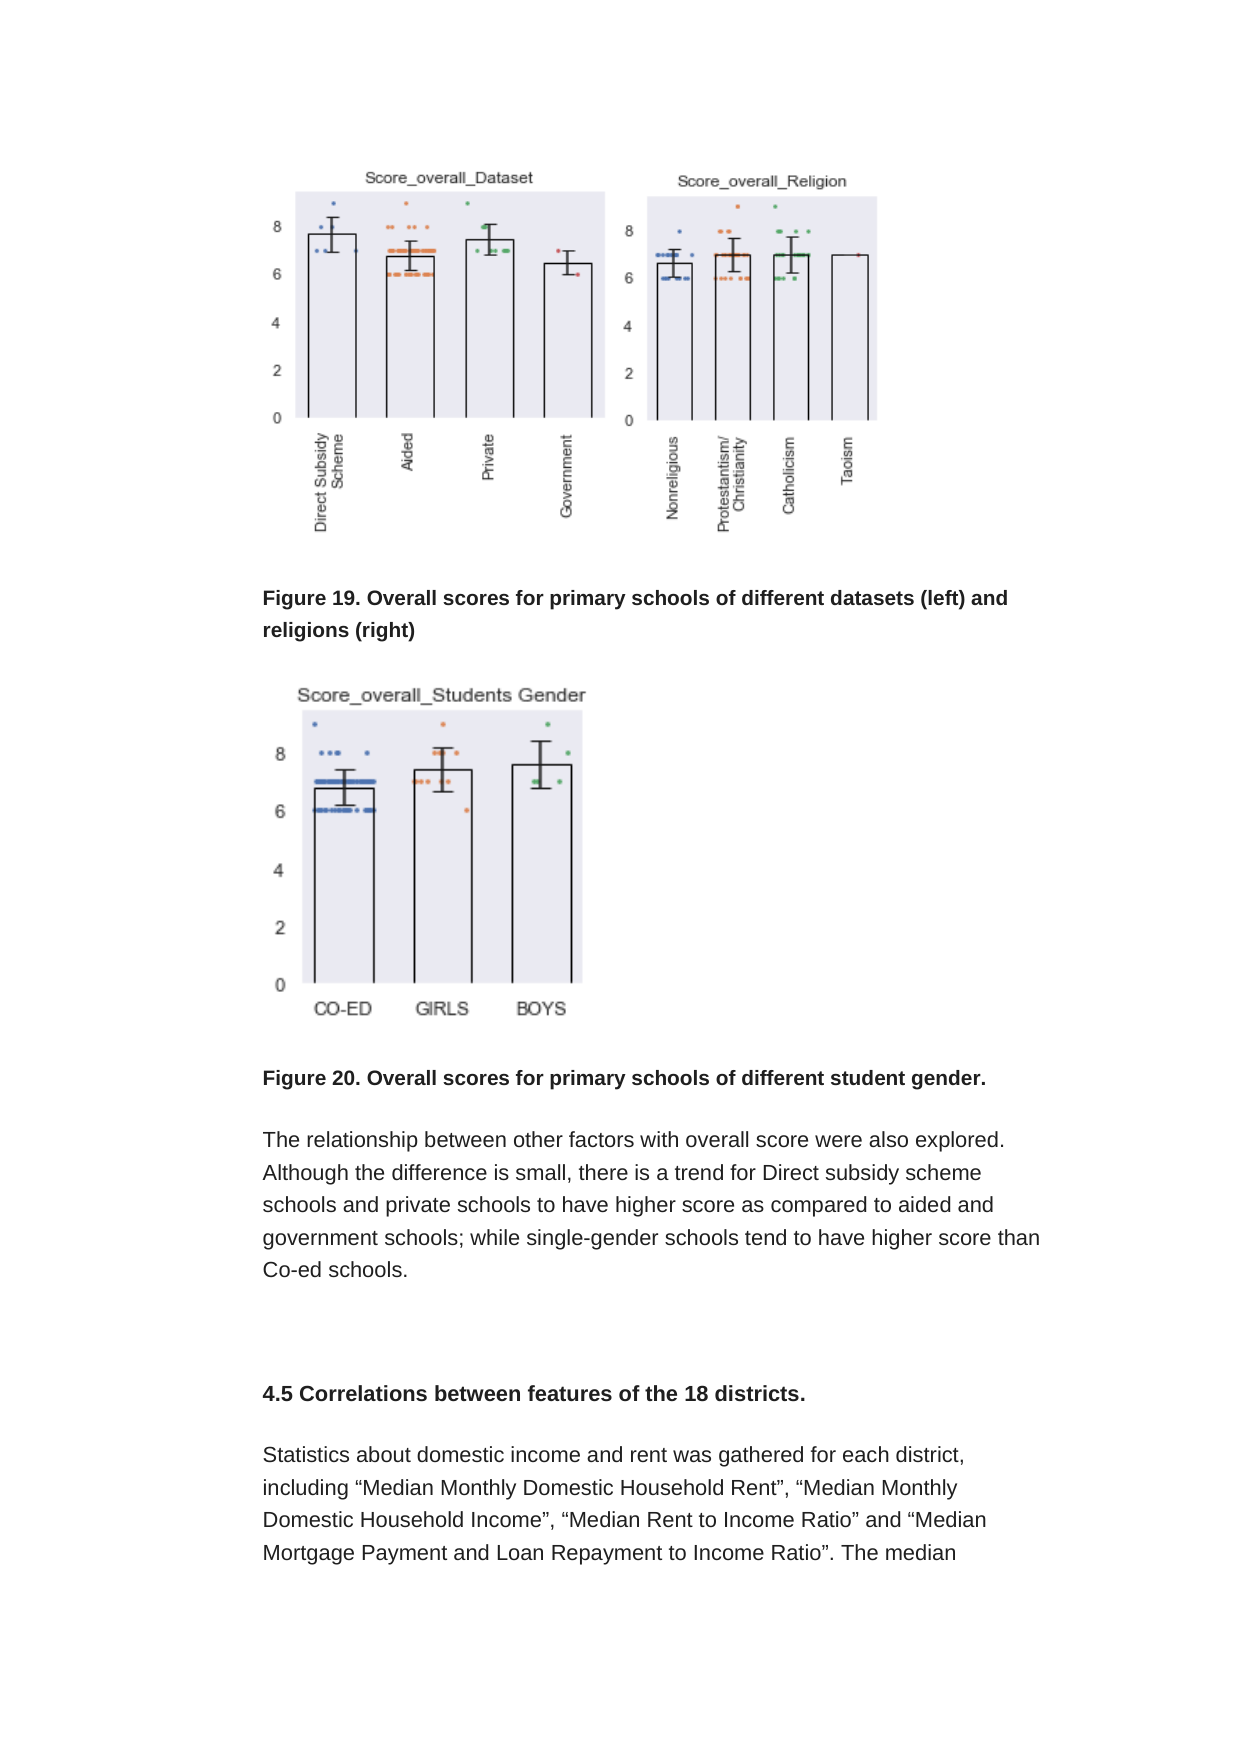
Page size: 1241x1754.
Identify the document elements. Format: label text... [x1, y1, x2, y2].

picture [262, 675, 598, 1029]
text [262, 1439, 1053, 1569]
text The relationship between other factors with overall score were also explored. Although the difference is small, there is a trend for Direct subsidy scheme schools and private schools to have higher score as compared to aided and government schools; while single-gender schools tend to have higher score than Co-ed schools. [262, 1124, 1053, 1286]
picture [262, 162, 887, 541]
text 4.5 Correlations between features of the 18 districts. [262, 1377, 1053, 1409]
text Figure 20. Overall scores for primary schools of different student gender. [262, 1062, 1053, 1094]
text Figure 19. Overall scores for primary schools of different datasets (left) and religions (right) [262, 581, 1053, 646]
